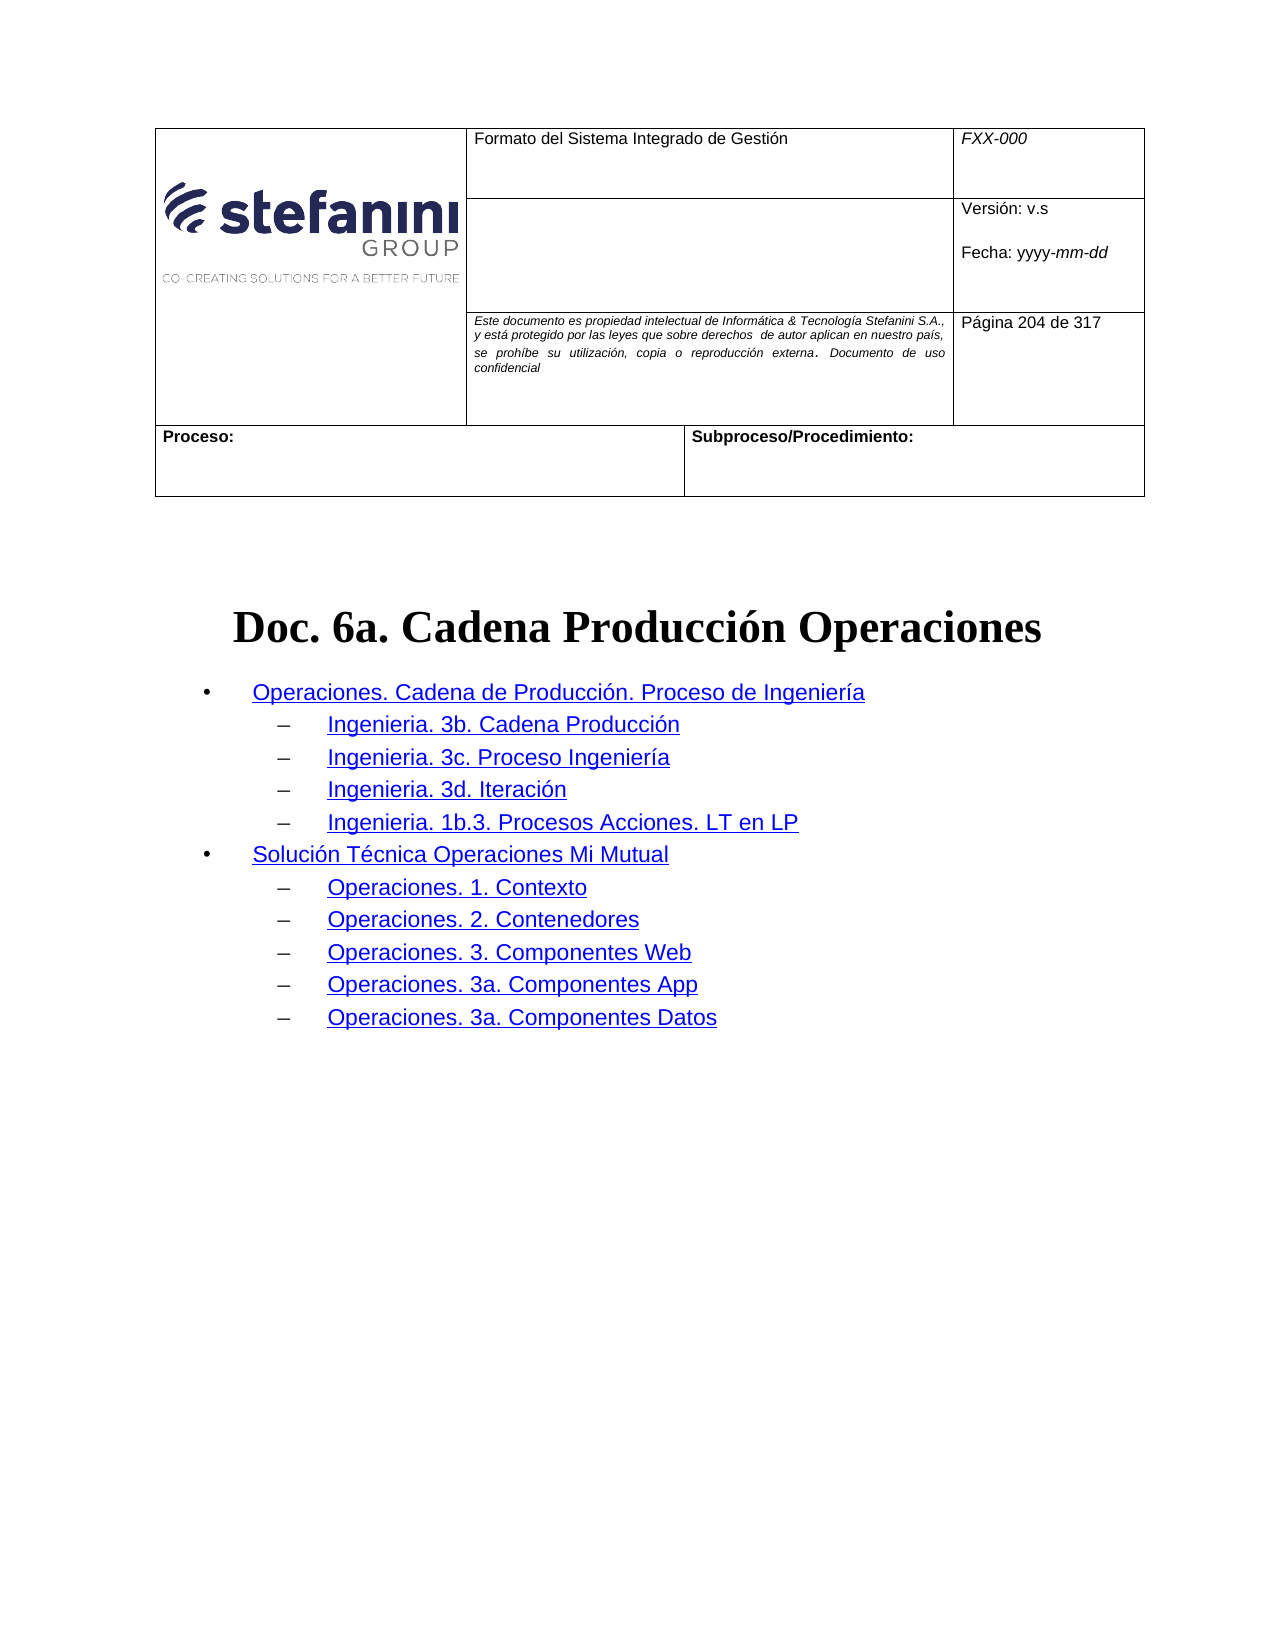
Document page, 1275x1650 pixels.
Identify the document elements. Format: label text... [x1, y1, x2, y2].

list Ingenieria. 3c. Proceso Ingeniería [277, 742, 1098, 771]
list Ingenieria. 3b. Cadena Producción [277, 709, 1098, 738]
list Operaciones. 3. Componentes Web [277, 937, 1098, 966]
list Operaciones. 2. Contenedores [277, 904, 1098, 933]
list Solución Técnica Operaciones Mi Mutual [202, 839, 1098, 868]
subtitle Doc. 6a. Cadena Producción Operaciones [177, 599, 1098, 652]
list Operaciones. Cadena de Producción. Proceso de Ingeniería [202, 677, 1098, 706]
list Operaciones. 3a. Componentes App [277, 969, 1098, 998]
list Ingenieria. 1b.3. Procesos Acciones. LT en LP [277, 807, 1098, 836]
list Operaciones. 1. Contexto [277, 872, 1098, 901]
picture [162, 182, 460, 286]
list Ingenieria. 3d. Iteración [277, 774, 1098, 803]
list Operaciones. 3a. Componentes Datos [277, 1002, 1098, 1031]
